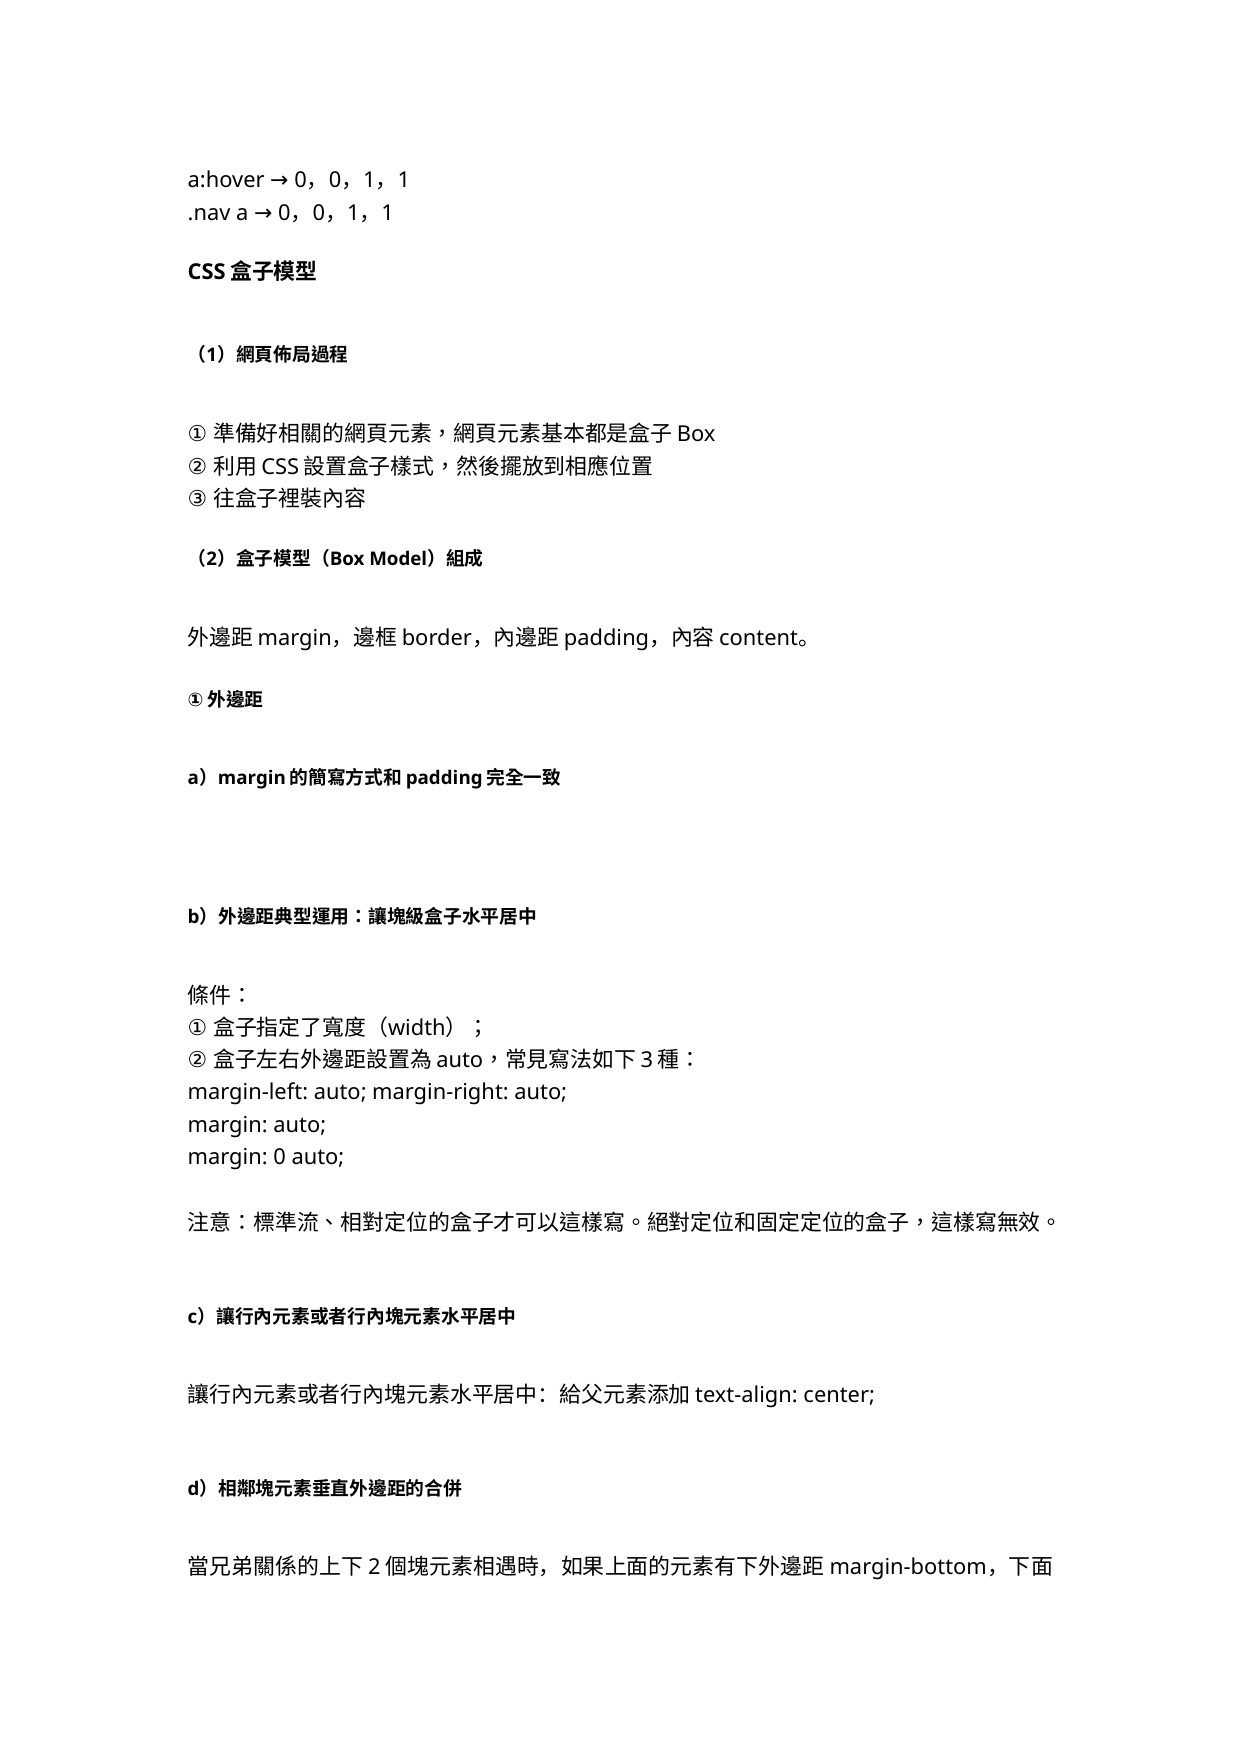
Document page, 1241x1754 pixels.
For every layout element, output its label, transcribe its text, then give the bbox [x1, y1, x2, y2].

text 外邊距margin，邊框border，內邊距padding，內容content。 [187, 620, 1053, 653]
subtitle b）外邊距典型運用：讓塊級盒子水平居中 [187, 899, 1053, 932]
subtitle c）讓行內元素或者行內塊元素水平居中 [187, 1299, 1053, 1331]
text margin: auto; [187, 1107, 1053, 1140]
text margin: 0 auto; [187, 1140, 1053, 1172]
subtitle （2）盒子模型（Box Model）組成 [187, 541, 1053, 573]
text margin-left: auto; margin-right: auto; [187, 1075, 1053, 1107]
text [187, 1549, 1053, 1581]
text 讓行內元素或者行內塊元素水平居中：給父元素添加text-align: center; [187, 1377, 1053, 1409]
subtitle d）相鄰塊元素垂直外邊距的合併 [187, 1471, 1053, 1503]
subtitle a）margin的簡寫方式和padding完全一致 [187, 760, 1053, 792]
subtitle CSS盒子模型 [187, 254, 1053, 287]
text a:hover → 0，0，1，1 [187, 162, 1053, 194]
text ③ 往盒子裡裝內容 [187, 481, 1053, 514]
subtitle ①外邊距 [187, 682, 1053, 714]
text ① 盒子指定了寬度（width）； [187, 1010, 1053, 1042]
text 注意：標準流、相對定位的盒子才可以這樣寫。絕對定位和固定定位的盒子，這樣寫無效。 [187, 1205, 1053, 1237]
text ② 盒子左右外邊距設置為auto，常見寫法如下3種： [187, 1042, 1053, 1075]
text ① 準備好相關的網頁元素，網頁元素基本都是盒子Box [187, 416, 1053, 449]
subtitle （1）網頁佈局過程 [187, 337, 1053, 369]
text ② 利用CSS設置盒子樣式，然後擺放到相應位置 [187, 449, 1053, 481]
text .nav a → 0，0，1，1 [187, 194, 1053, 227]
text 條件： [187, 977, 1053, 1010]
